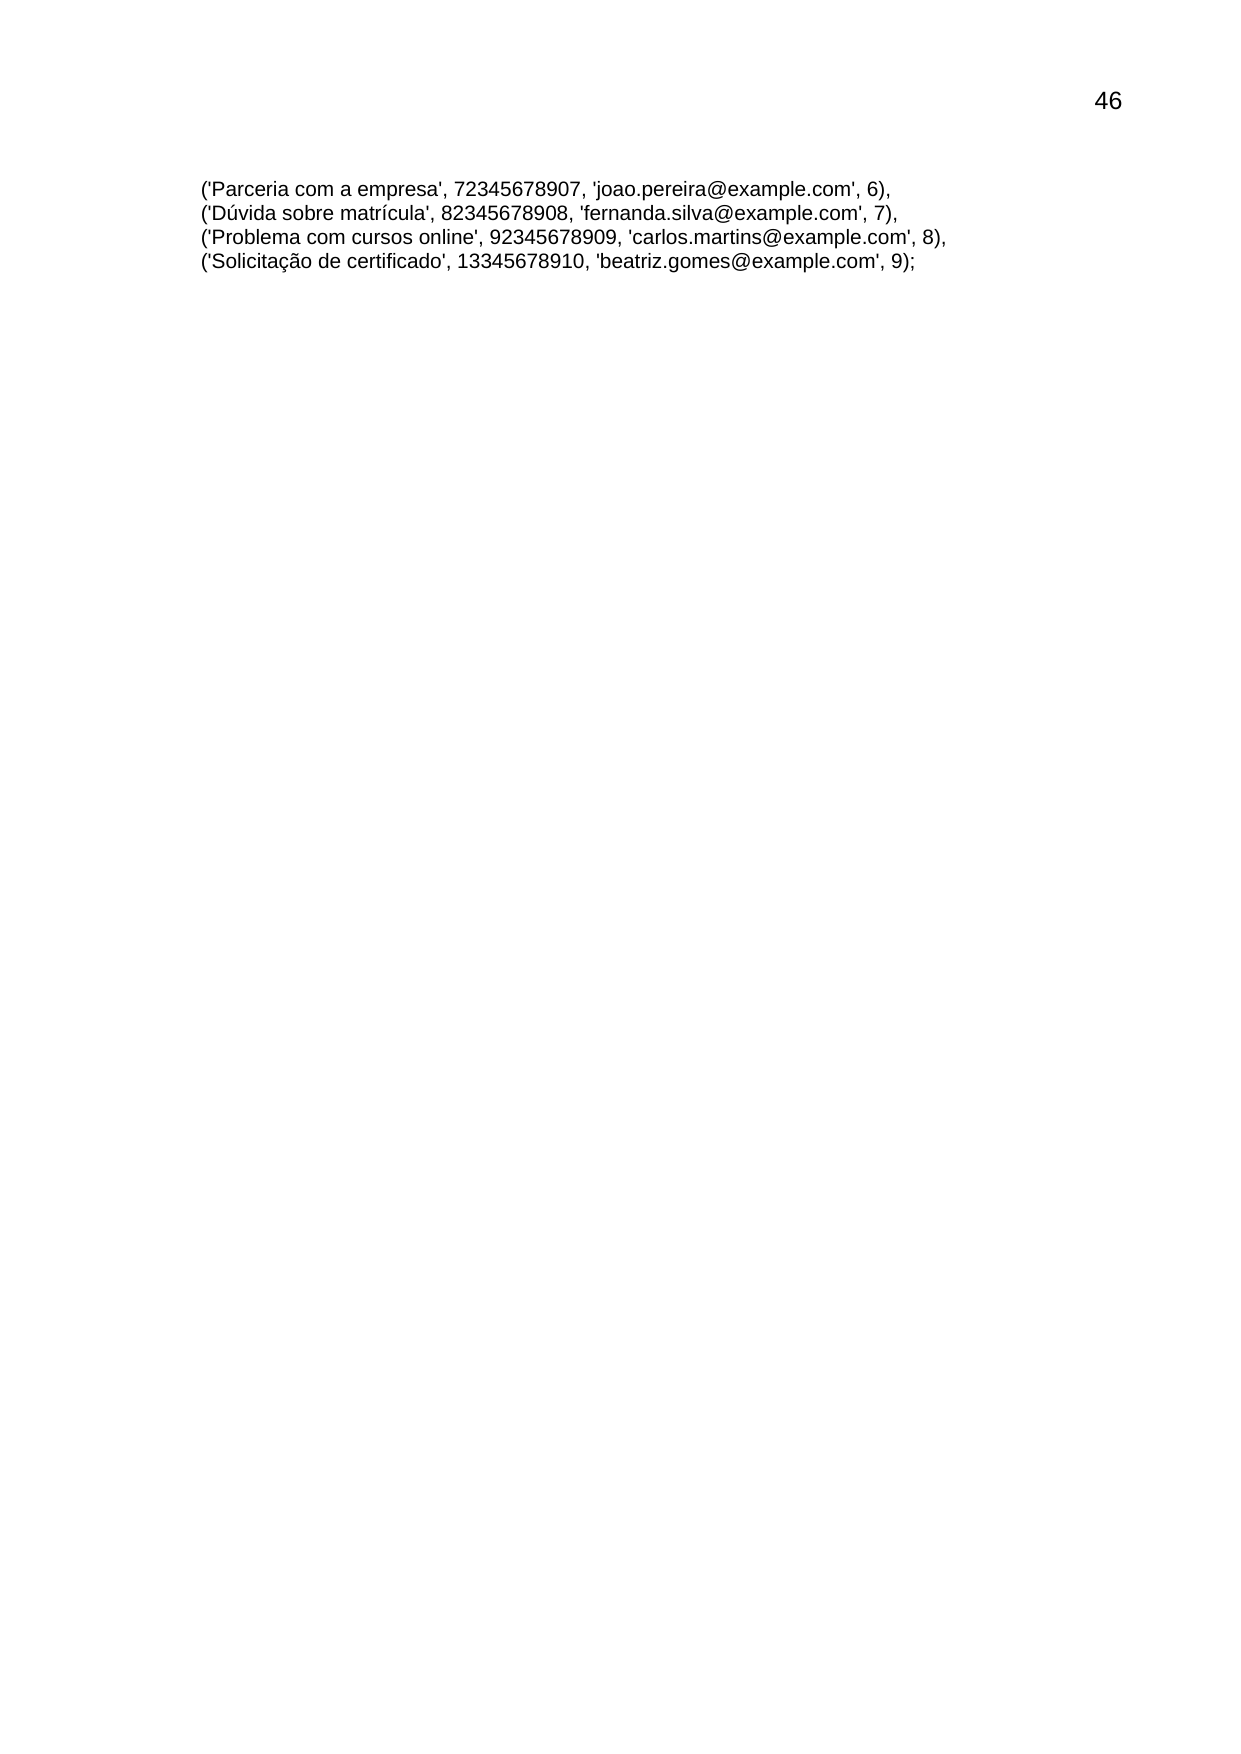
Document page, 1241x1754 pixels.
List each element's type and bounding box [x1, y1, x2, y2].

text [177, 177, 1122, 273]
